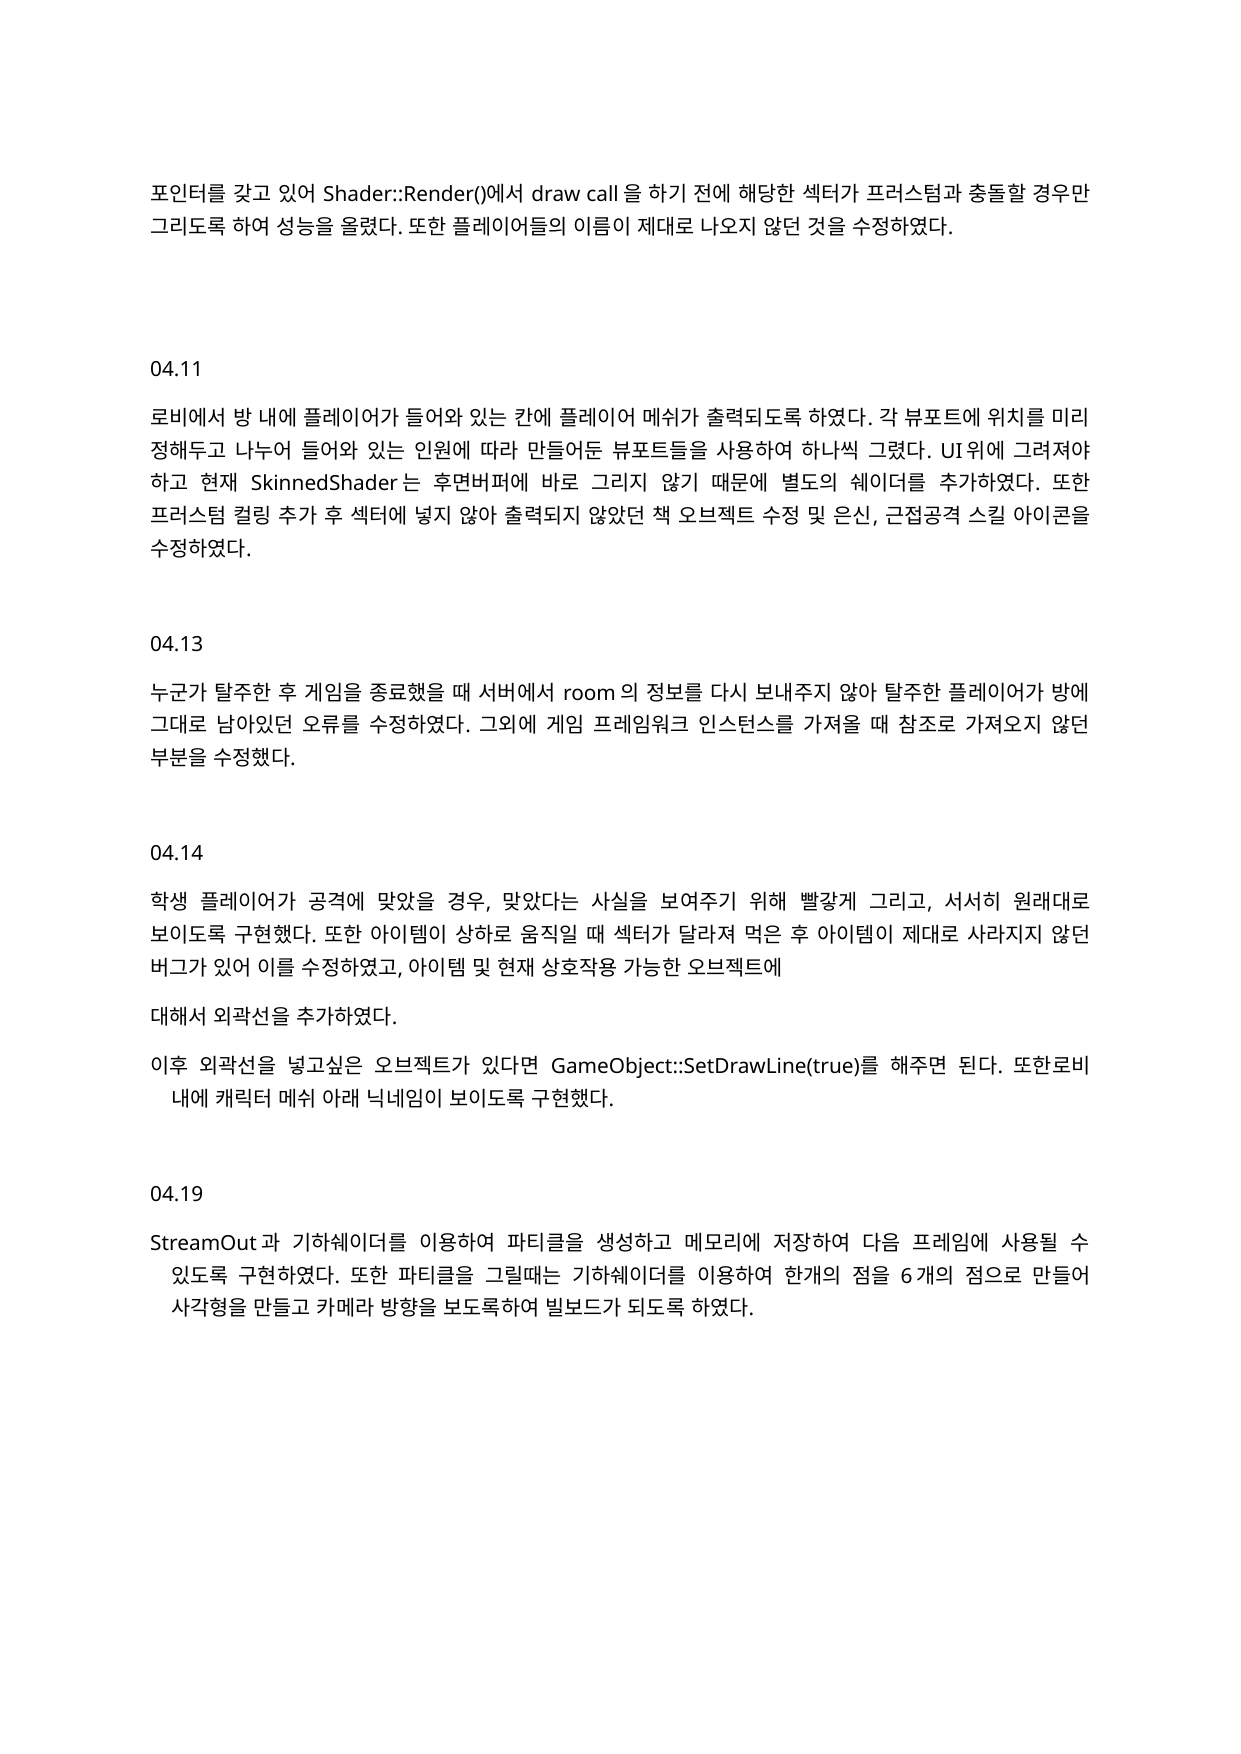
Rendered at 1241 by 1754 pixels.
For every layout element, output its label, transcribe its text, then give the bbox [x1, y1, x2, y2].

text 이후 외곽선을 넣고싶은 오브젝트가 있다면 GameObject::SetDrawLine(true)를 해주면 된다. 또한로비 내에 캐릭터 메쉬 아래 닉네임이 보이도록 구현했다. [150, 1049, 1090, 1112]
text 대해서 외곽선을 추가하였다. [150, 1000, 1090, 1030]
text StreamOut과 기하쉐이더를 이용하여 파티클을 생성하고 메모리에 저장하여 다음 프레임에 사용될 수 있도록 구현하였다. 또한 파티클을 그릴때는 기하쉐이더를 이용하여 한개의 점을 6개의 점으로 만들어 사각형을 만들고 카메라 방향을 보도록하여 빌보드가 되도록 하였다. [150, 1226, 1090, 1322]
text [150, 177, 1090, 240]
text 학생 플레이어가 공격에 맞았을 경우, 맞았다는 사실을 보여주기 위해 빨갛게 그리고, 서서히 원래대로 보이도록 구현했다. 또한 아이템이 상하로 움직일 때 섹터가 달라져 먹은 후 아이템이 제대로 사라지지 않던 버그가 있어 이를 수정하였고, 아이템 및 현재 상호작용 가능한 오브젝트에 [150, 885, 1090, 981]
text 04.19 [150, 1179, 1090, 1207]
text 04.11 [150, 354, 1090, 382]
text 04.14 [150, 838, 1090, 866]
text 누군가 탈주한 후 게임을 종료했을 때 서버에서 room의 정보를 다시 보내주지 않아 탈주한 플레이어가 방에 그대로 남아있던 오류를 수정하였다. 그외에 게임 프레임워크 인스턴스를 가져올 때 참조로 가져오지 않던 부분을 수정했다. [150, 676, 1090, 772]
text 04.13 [150, 629, 1090, 657]
text 로비에서 방 내에 플레이어가 들어와 있는 칸에 플레이어 메쉬가 출력되도록 하였다. 각 뷰포트에 위치를 미리 정해두고 나누어 들어와 있는 인원에 따라 만들어둔 뷰포트들을 사용하여 하나씩 그렸다. UI위에 그려져야 하고 현재 SkinnedShader는 후면버퍼에 바로 그리지 않기 때문에 별도의 쉐이더를 추가하였다. 또한 프러스텀 컬링 추가 후 섹터에 넣지 않아 출력되지 않았던 책 오브젝트 수정 및 은신, 근접공격 스킬 아이콘을 수정하였다. [150, 401, 1090, 562]
